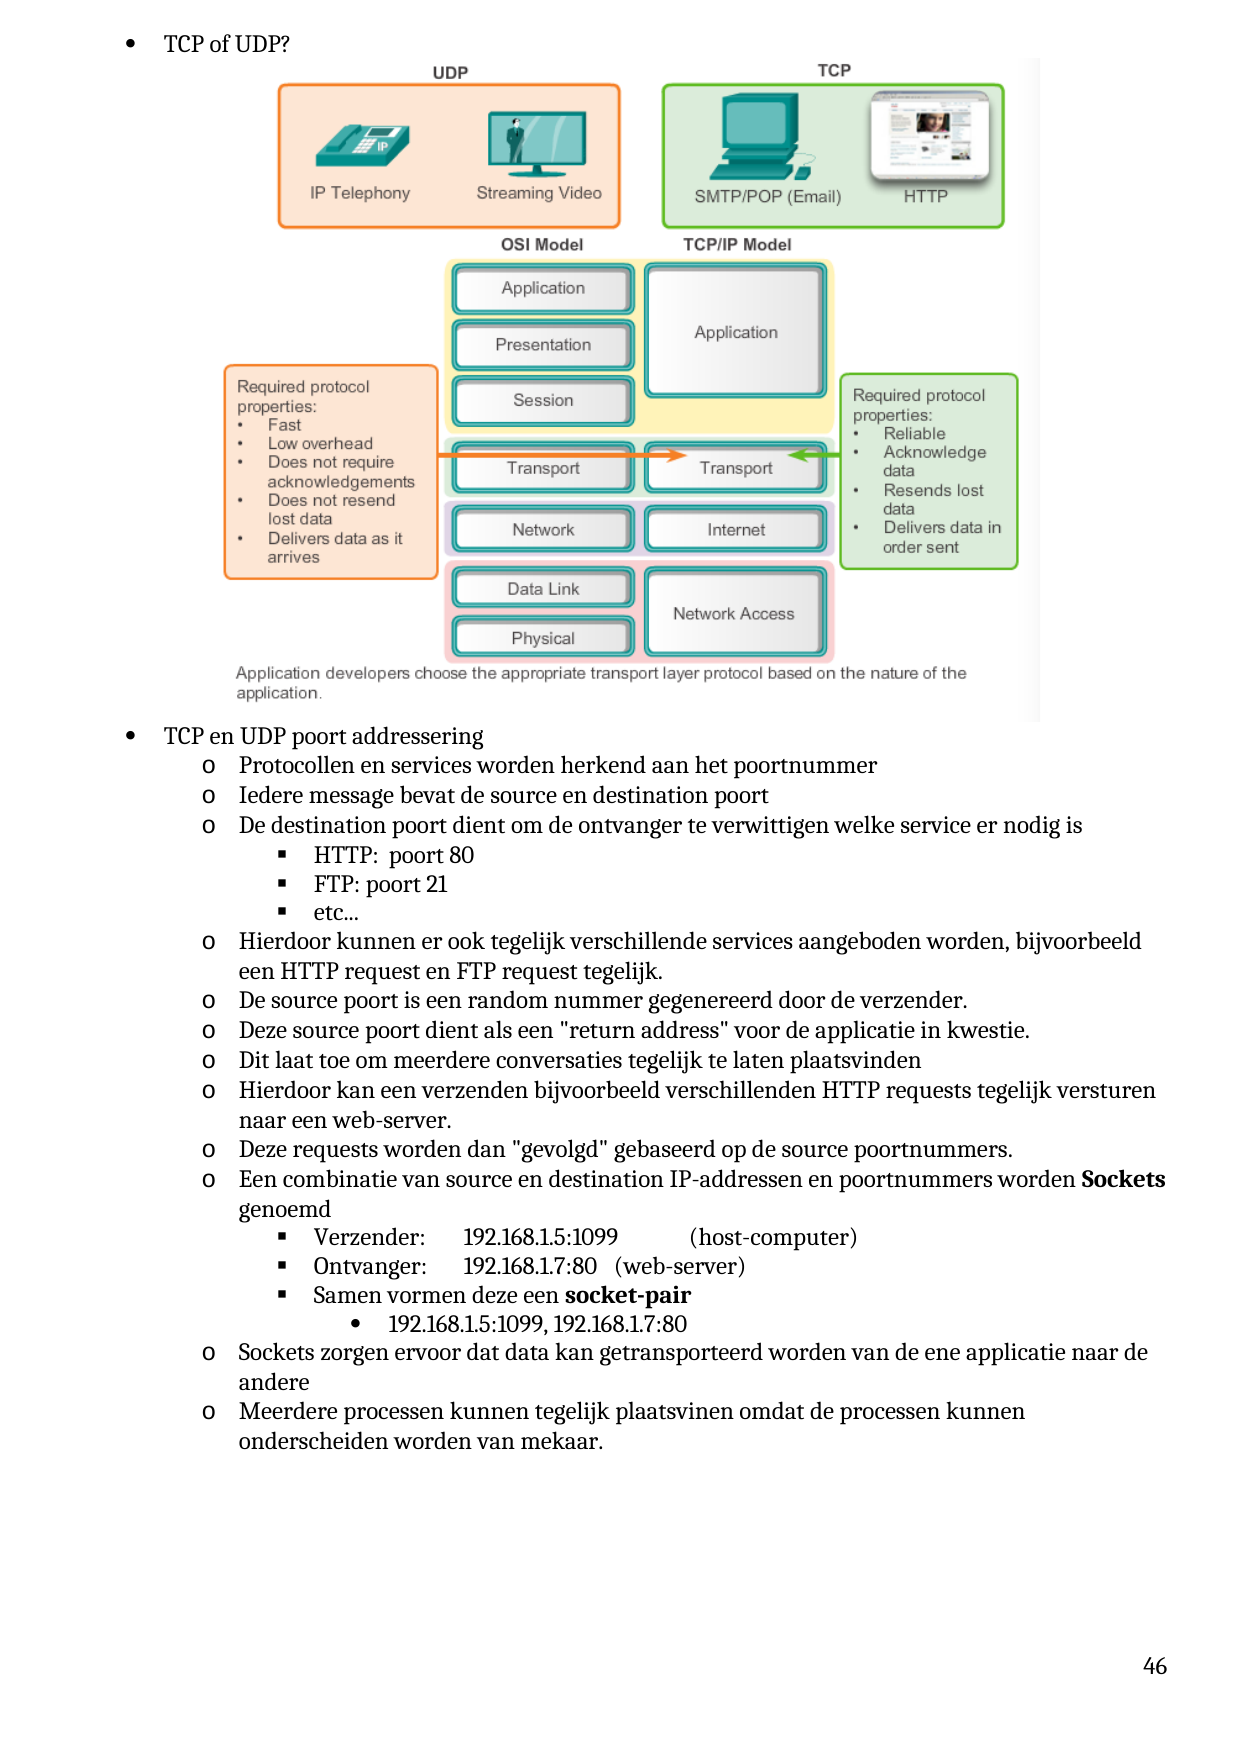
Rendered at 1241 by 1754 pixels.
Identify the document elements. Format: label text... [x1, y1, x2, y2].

list Iedere message bevat de source en destination poort [201, 781, 1167, 811]
list Hierdoor kunnen er ook tegelijk verschillende services aangeboden worden, bijvoorbeeld een HTTP request en FTP request tegelijk. [201, 927, 1167, 986]
list Een combinatie van source en destination IP-addressen en poortnummers worden Sockets genoemd [201, 1164, 1167, 1223]
list Sockets zorgen ervoor dat data kan getransporteerd worden van de ene applicatie naar de andere [201, 1338, 1167, 1397]
list Deze source poort dient als een "return address" voor de applicatie in kwestie. [201, 1016, 1167, 1046]
picture [216, 58, 1040, 722]
list Protocollen en services worden herkend aan het poortnummer [201, 751, 1167, 781]
list etc... [276, 898, 1167, 927]
list Ontvanger: 192.168.1.7:80 (web-server) [276, 1252, 1167, 1281]
list Meerdere processen kunnen tegelijk plaatsvinen omdat de processen kunnen onderscheiden worden van mekaar. [201, 1397, 1167, 1456]
list FTP: poort 21 [276, 869, 1167, 898]
list HTTP: poort 80 [276, 841, 1167, 869]
list Samen vormen deze een socket-pair [276, 1281, 1167, 1309]
list TCP en UDP poort addressering [126, 722, 1167, 751]
list 192.168.1.5:1099, 192.168.1.7:80 [351, 1309, 1167, 1338]
list Verzender: 192.168.1.5:1099 (host-computer) [276, 1223, 1167, 1252]
list De destination poort dient om de ontvanger te verwittigen welke service er nodig is [201, 811, 1167, 841]
list Dit laat toe om meerdere conversaties tegelijk te laten plaatsvinden [201, 1046, 1167, 1076]
list TCP of UDP? [126, 29, 1167, 58]
list De source poort is een random nummer gegenereerd door de verzender. [201, 986, 1167, 1016]
list Hierdoor kan een verzenden bijvoorbeeld verschillenden HTTP requests tegelijk versturen naar een web-server. [201, 1076, 1167, 1134]
list Deze requests worden dan "gevolgd" gebaseerd op de source poortnummers. [201, 1134, 1167, 1164]
